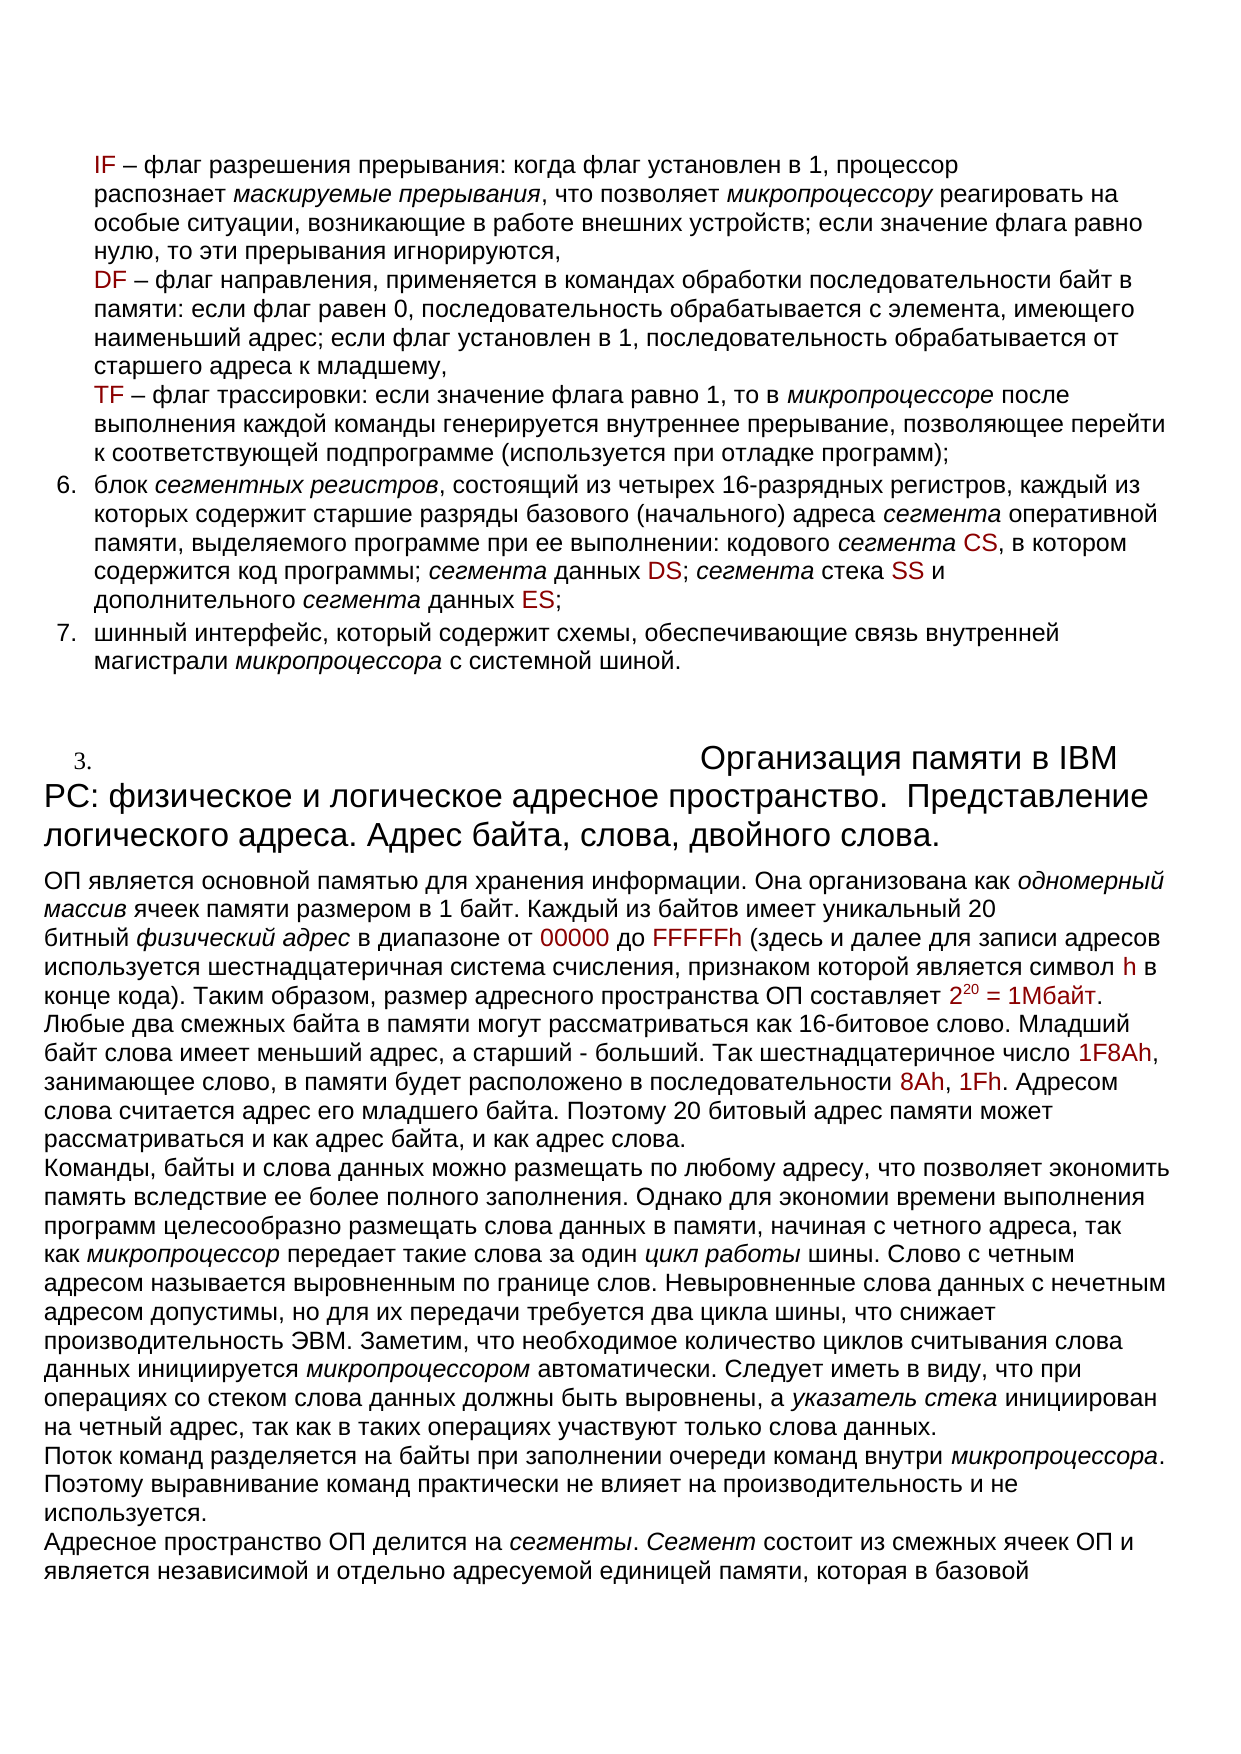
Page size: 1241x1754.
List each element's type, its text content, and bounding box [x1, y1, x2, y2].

subtitle Организация памяти в IBM PC: физическое и логическое адресное пространство. Представление логического адреса. Адрес байта, слова, двойного слова. [44, 738, 1181, 853]
list шинный интерфейс, который содержит схемы, обеспечивающие связь внутренней магистрали микропроцессора с системной шиной. [56, 617, 1181, 675]
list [56, 150, 1181, 466]
list блок сегментных регистров, состоящий из четырех 16-разрядных регистров, каждый из которых содержит старшие разряды базового (начального) адреса сегмента оперативной памяти, выделяемого программе при ее выполнении: кодового сегмента CS, в котором содержится код программы; сегмента данных DS; сегмента стека SS и дополнительного сегмента данных ES; [56, 470, 1181, 614]
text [44, 866, 1181, 1584]
